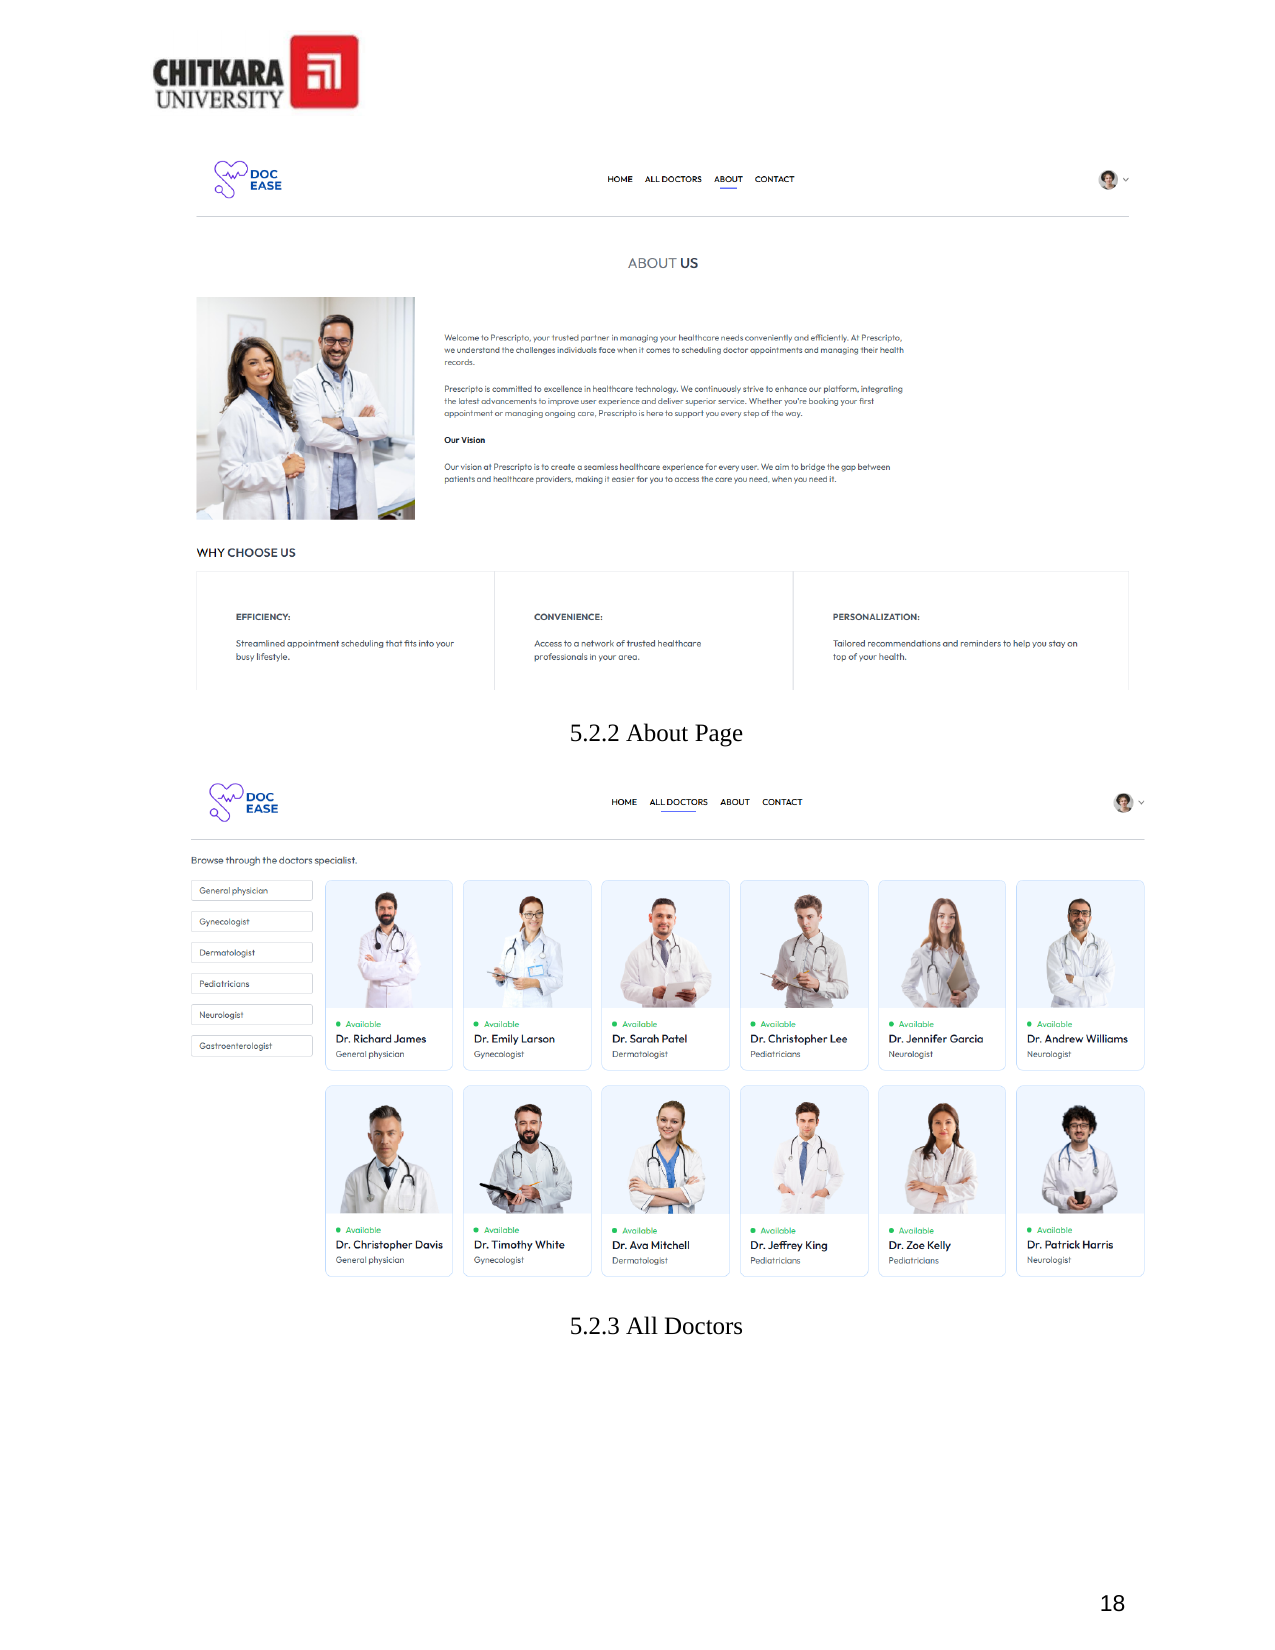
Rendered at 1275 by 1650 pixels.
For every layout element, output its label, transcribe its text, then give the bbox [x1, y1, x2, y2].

text 5.2.3 All Doctors [187, 1311, 1125, 1340]
text 5.2.2 About Page [187, 718, 1125, 747]
picture [187, 776, 1163, 1283]
picture [187, 150, 1136, 690]
picture [150, 30, 366, 116]
